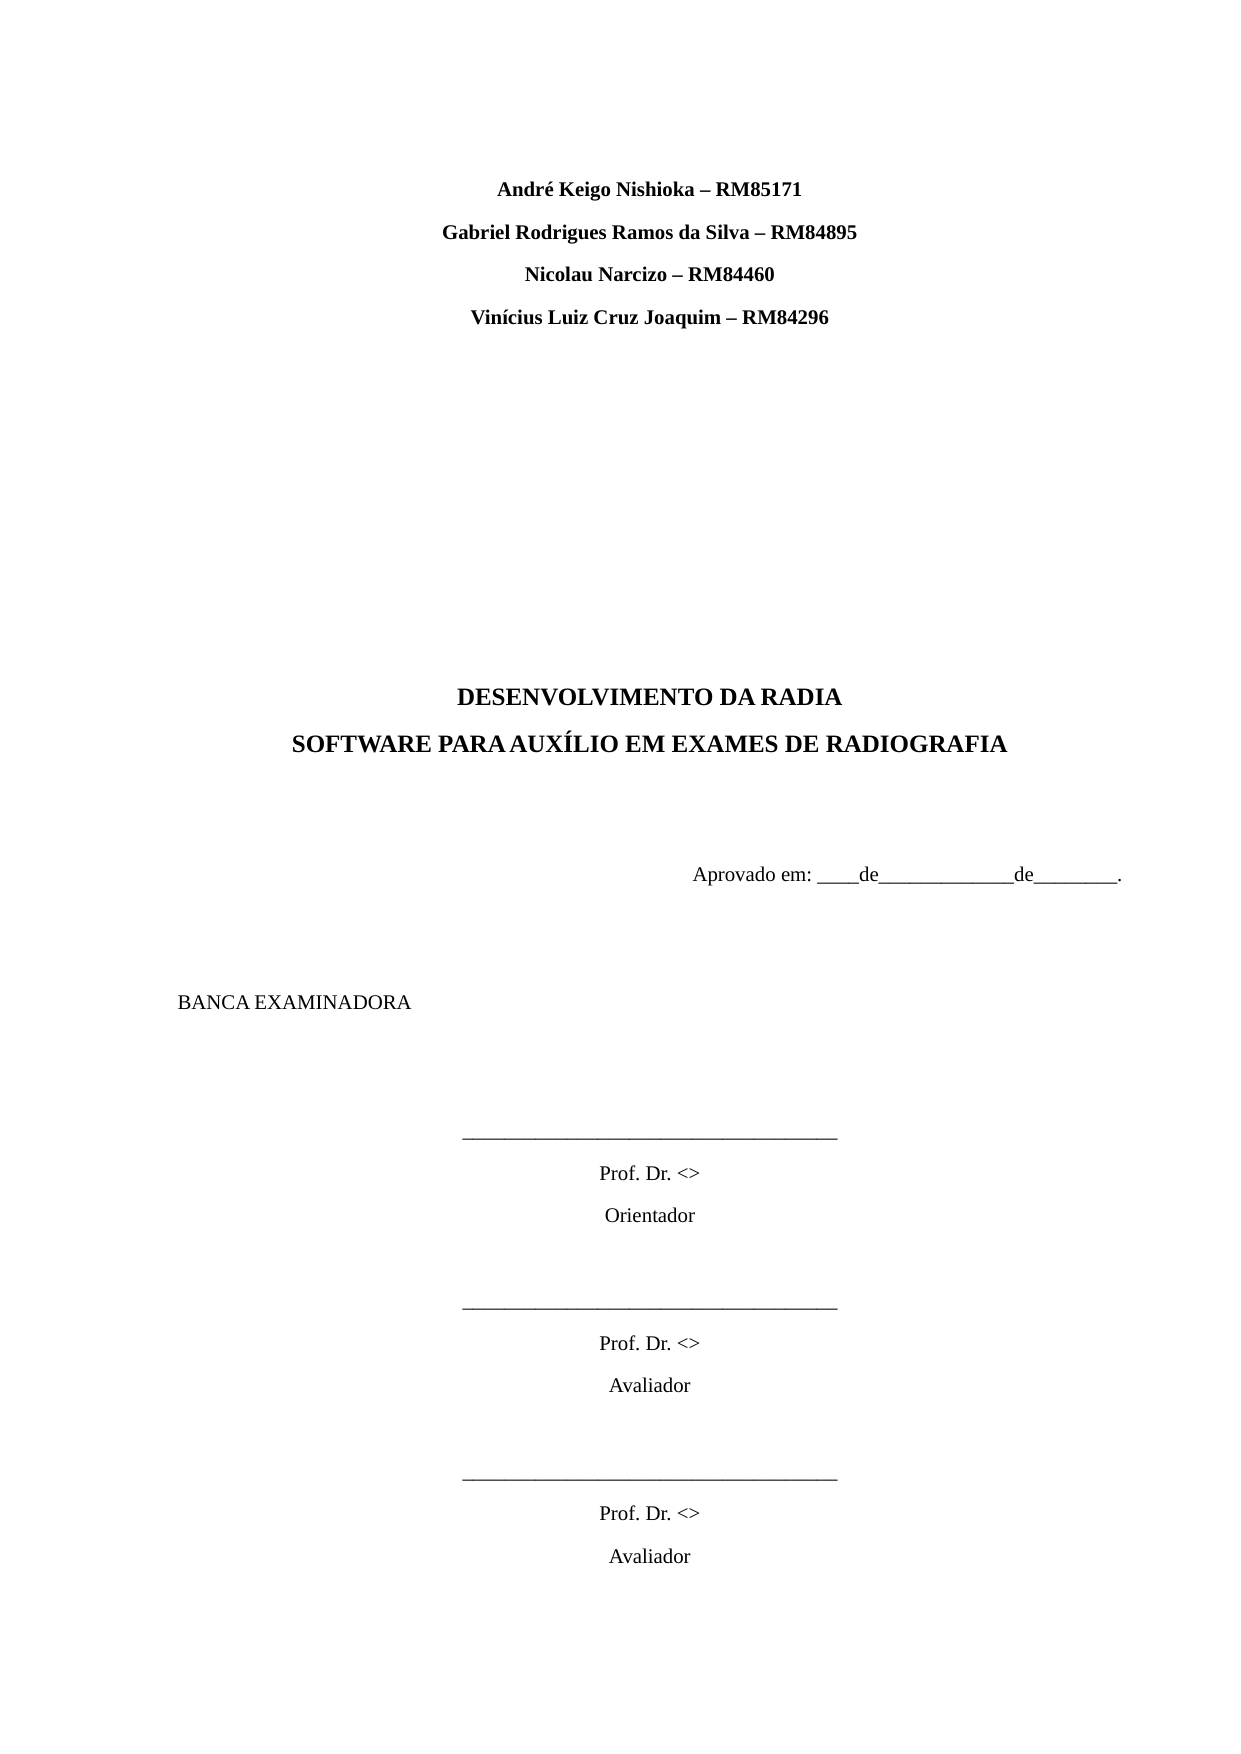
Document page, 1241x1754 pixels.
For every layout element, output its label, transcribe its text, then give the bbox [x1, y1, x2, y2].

text Gabriel Rodrigues Ramos da Silva – RM84895 [177, 220, 1122, 244]
text André Keigo Nishioka – RM85171 [177, 177, 1122, 201]
text Orientador [177, 1203, 1122, 1227]
text ____________________________________ [177, 1118, 1122, 1142]
text Nicolau Narcizo – RM84460 [177, 262, 1122, 286]
text Prof. Dr. <> [177, 1331, 1122, 1355]
text Prof. Dr. <> [177, 1160, 1122, 1184]
text Avaliador [177, 1373, 1122, 1397]
text DESENVOLVIMENTO DA RADIA [177, 682, 1122, 710]
text SOFTWARE PARA AUXÍLIO EM EXAMES DE RADIOGRAFIA [177, 729, 1122, 758]
text Aprovado em: ____de_____________de________. [177, 862, 1122, 886]
text BANCA EXAMINADORA [177, 990, 1122, 1014]
text ____________________________________ [177, 1459, 1122, 1483]
text Avaliador [177, 1544, 1122, 1568]
text Vinícius Luiz Cruz Joaquim – RM84296 [177, 305, 1122, 329]
text Prof. Dr. <> [177, 1501, 1122, 1525]
text ____________________________________ [177, 1288, 1122, 1312]
